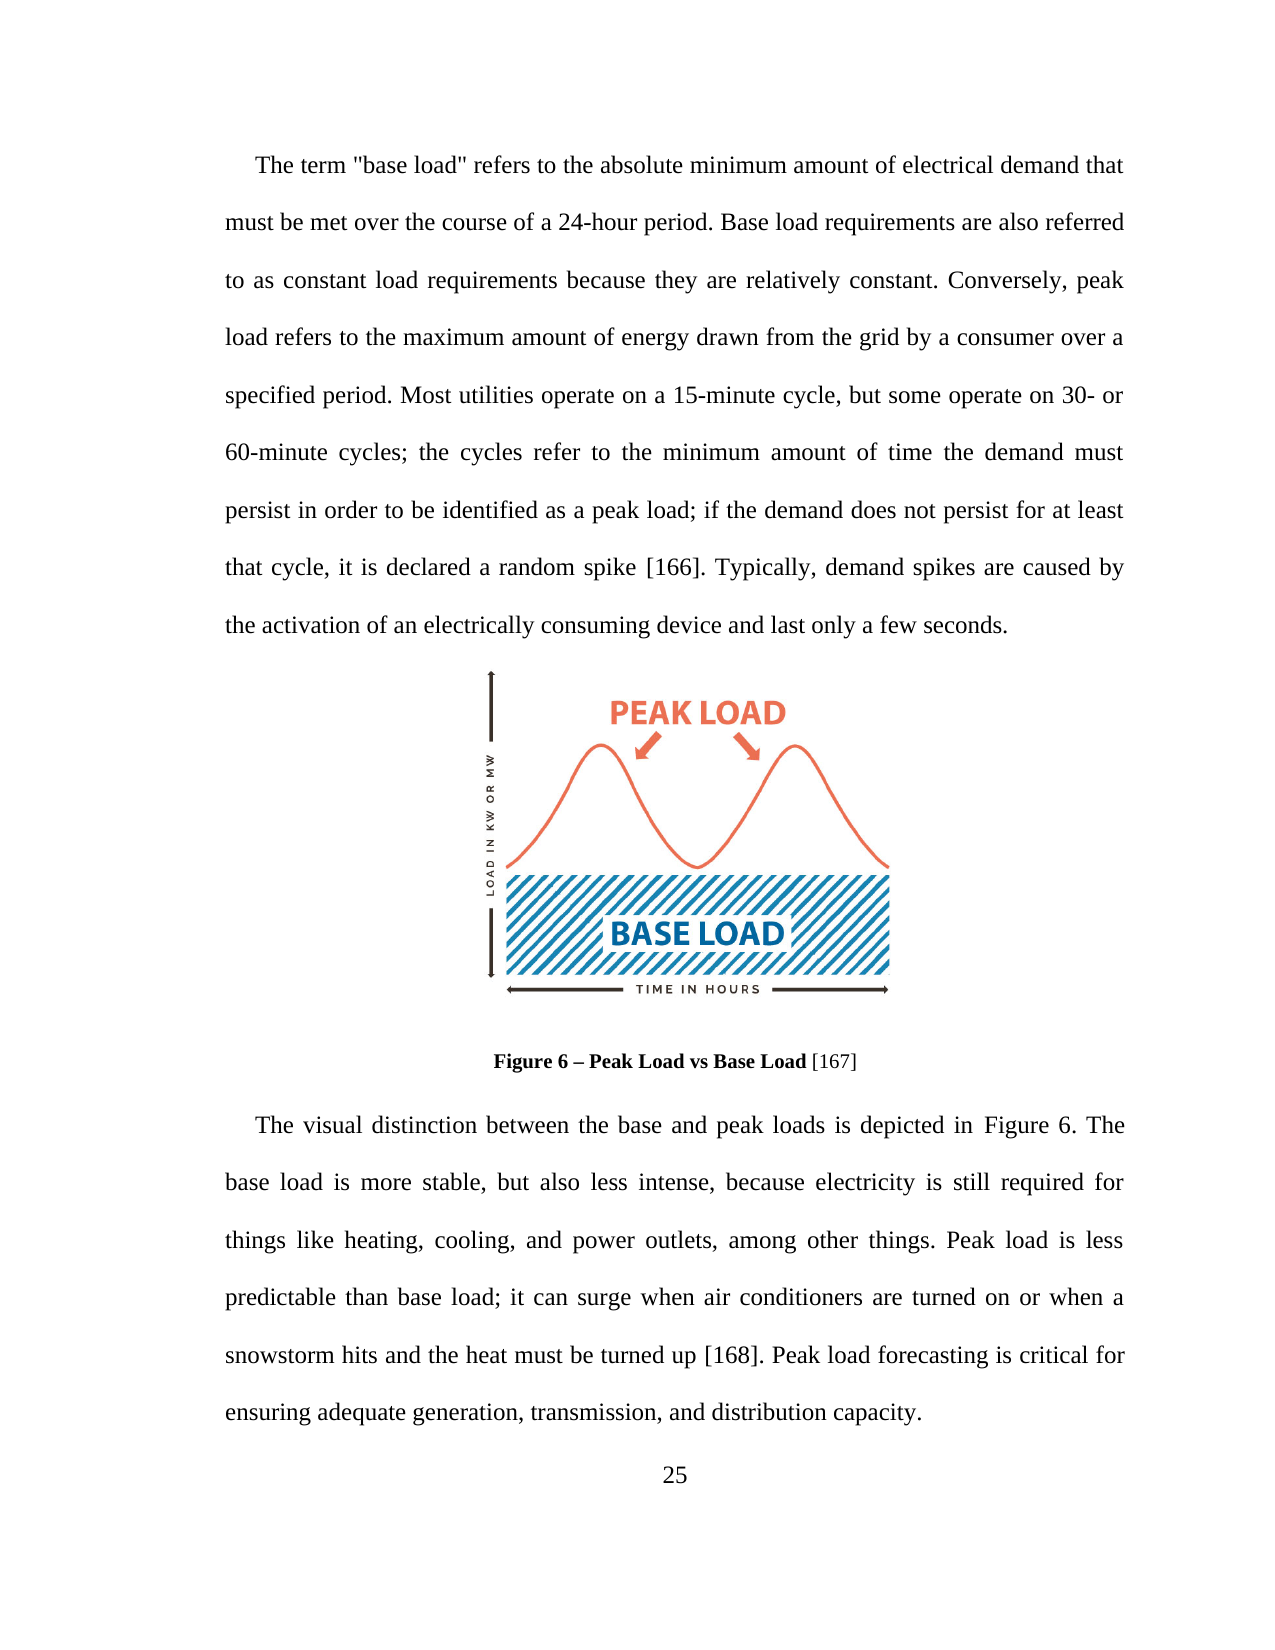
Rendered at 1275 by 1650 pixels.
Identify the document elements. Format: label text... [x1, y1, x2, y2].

text The term "base load" refers to the absolute minimum amount of electrical demand that must be met over the course of a 24-hour period. Base load requirements are also referred to as constant load requirements because they are relatively constant. Conversely, peak load refers to the maximum amount of energy drawn from the grid by a consumer over a specified period. Most utilities operate on a 15-minute cycle, but some operate on 30- or 60-minute cycles; the cycles refer to the minimum amount of time the demand must persist in order to be identified as a peak load; if the demand does not persist for at least that cycle, it is declared a random spike [166]. Typically, demand spikes are caused by the activation of an electrically consuming device and last only a few seconds. [225, 150, 1125, 639]
picture [474, 667, 906, 1008]
text The visual distinction between the base and peak loads is depicted in Figure 6. The base load is more stable, but also less intense, because electricity is still required for things like heating, cooling, and power outlets, among other things. Peak load is less predictable than base load; it can surge when air conditioners are turned on or when a snowstorm hits and the heat must be turned up [168]. Peak load forecasting is critical for ensuring adequate generation, transmission, and distribution capacity. [225, 1110, 1125, 1426]
text Figure – Peak Load vs Base Load [167] [225, 1049, 1125, 1073]
